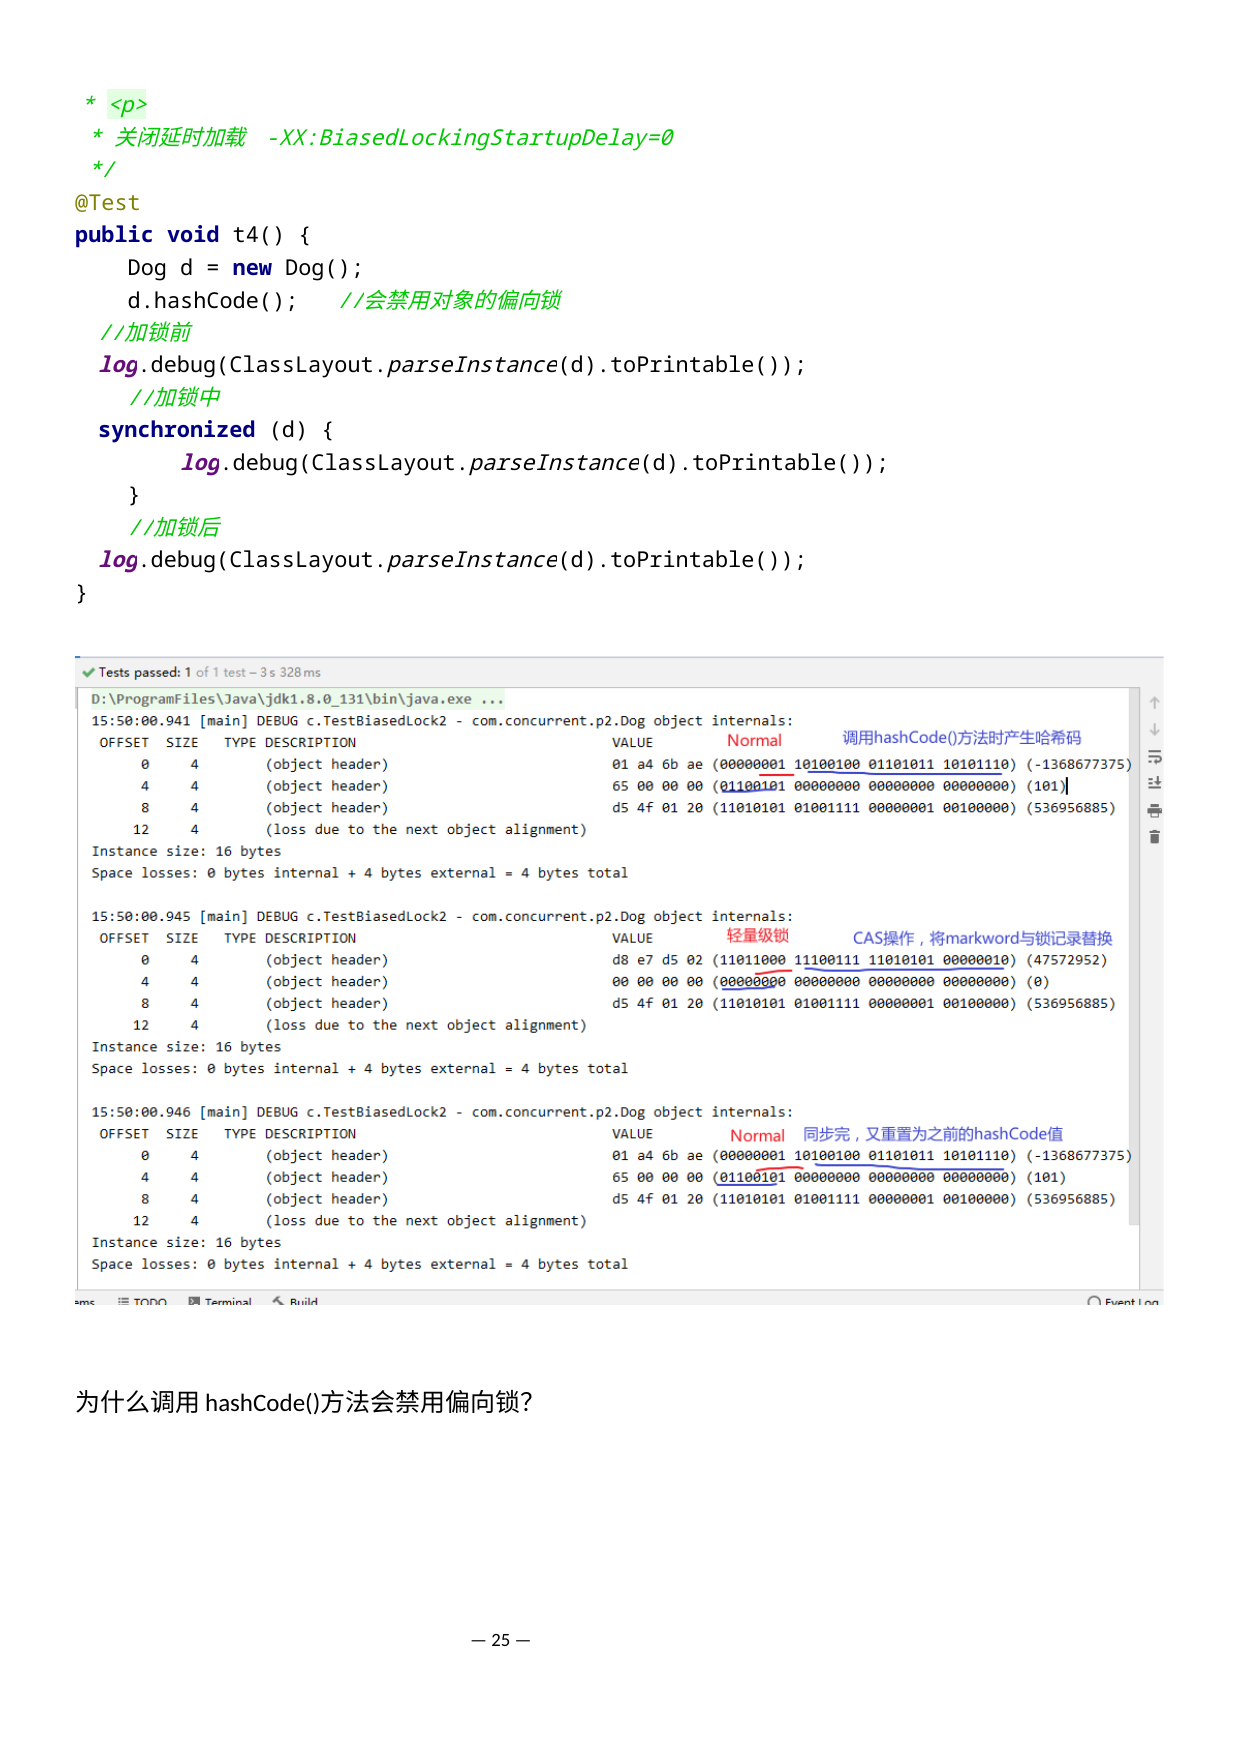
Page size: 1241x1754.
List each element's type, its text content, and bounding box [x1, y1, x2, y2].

picture [75, 656, 1164, 1305]
list 为什么调用hashCode()方法会禁用偏向锁？ [75, 1368, 1165, 1433]
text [75, 88, 1165, 608]
